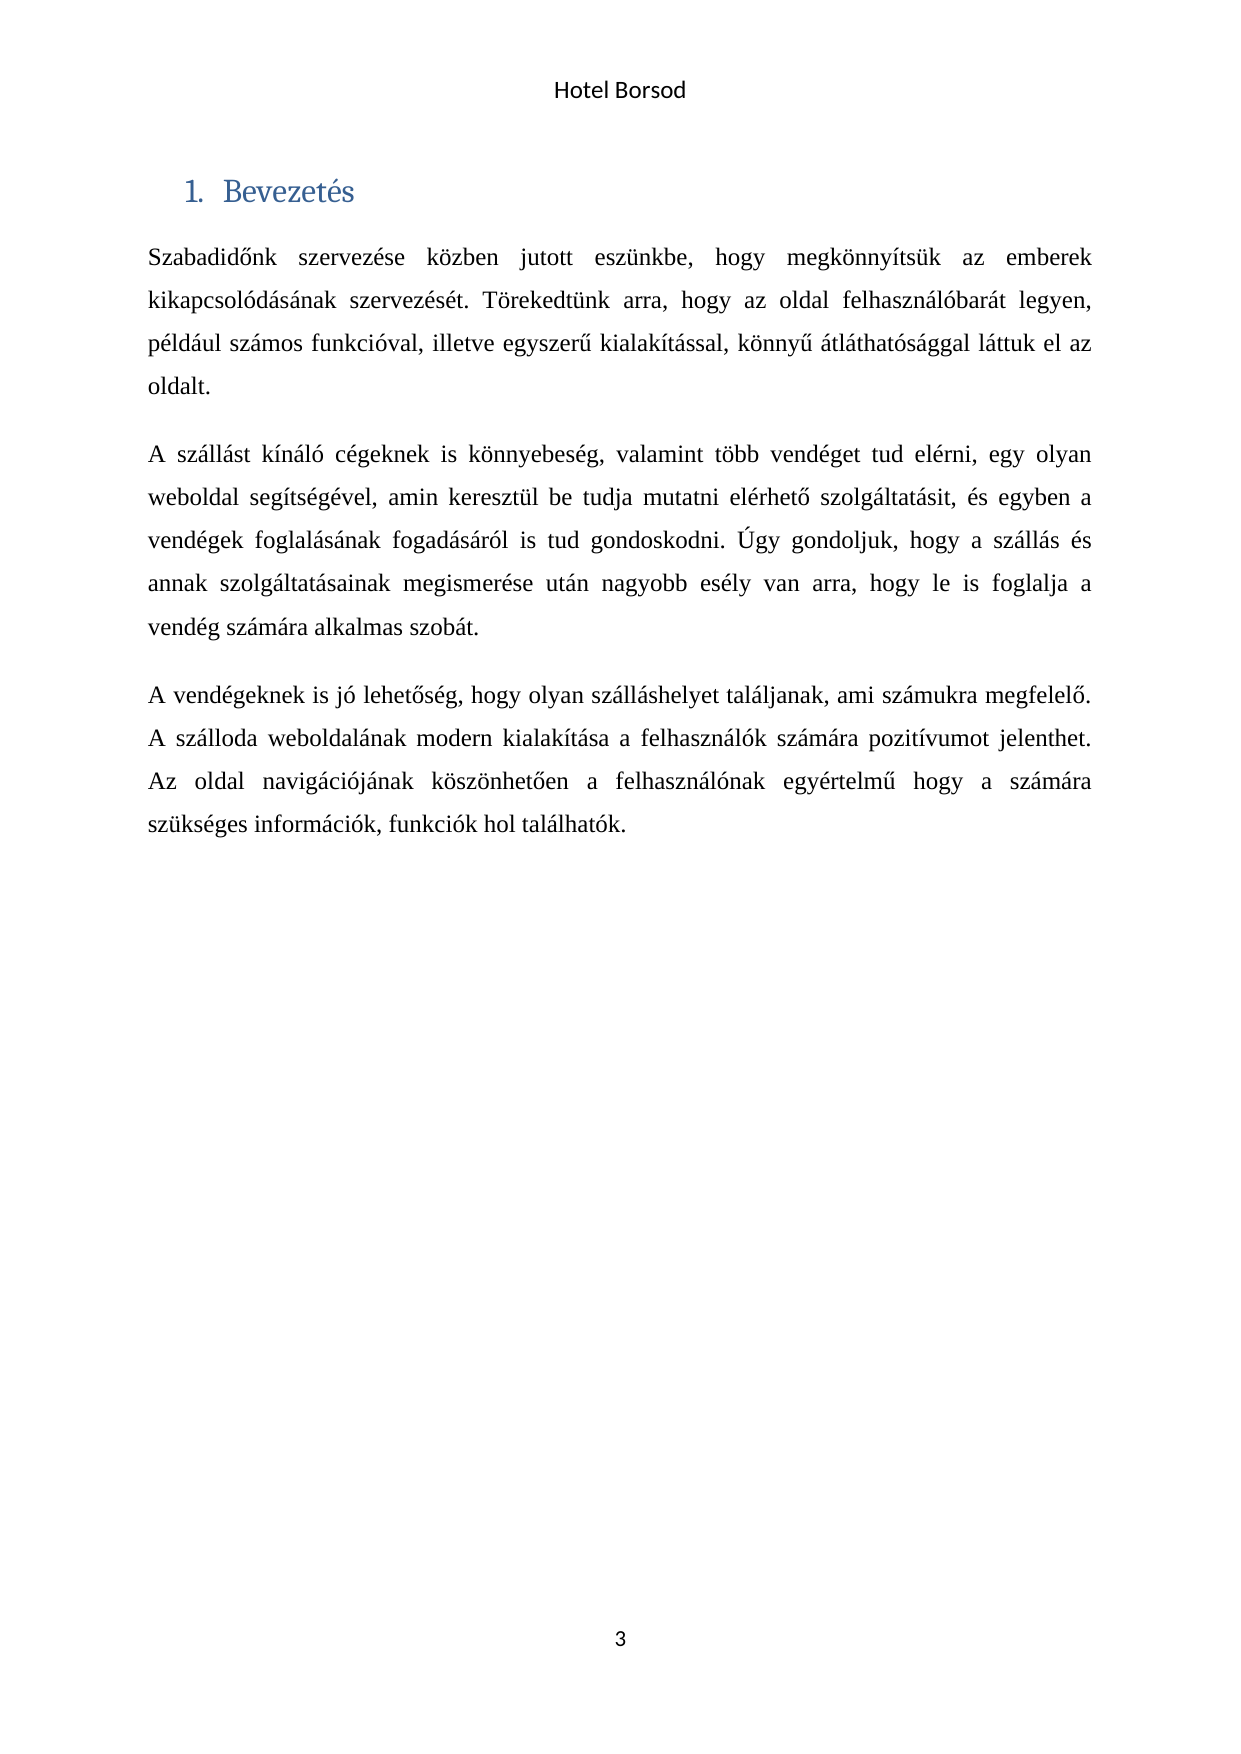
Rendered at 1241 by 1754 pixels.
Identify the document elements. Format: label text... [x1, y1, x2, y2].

text A szállást kínáló cégeknek is könnyebeség, valamint több vendéget tud elérni, egy olyan weboldal segítségével, amin keresztül be tudja mutatni elérhető szolgáltatásit, és egyben a vendégek foglalásának fogadásáról is tud gondoskodni. Úgy gondoljuk, hogy a szállás és annak szolgáltatásainak megismerése után nagyobb esély van arra, hogy le is foglalja a vendég számára alkalmas szobát. [148, 439, 1093, 640]
subtitle Bevezetés [185, 173, 1093, 211]
text A vendégeknek is jó lehetőség, hogy olyan szálláshelyet találjanak, ami számukra megfelelő. A szálloda weboldalának modern kialakítása a felhasználók számára pozitívumot jelenthet. Az oldal navigációjának köszönhetően a felhasználónak egyértelmű hogy a számára szükséges információk, funkciók hol találhatók. [148, 680, 1093, 838]
text Szabadidőnk szervezése közben jutott eszünkbe, hogy megkönnyítsük az emberek kikapcsolódásának szervezését. Törekedtünk arra, hogy az oldal felhasználóbarát legyen, például számos funkcióval, illetve egyszerű kialakítással, könnyű átláthatósággal láttuk el az oldalt. [148, 242, 1093, 400]
